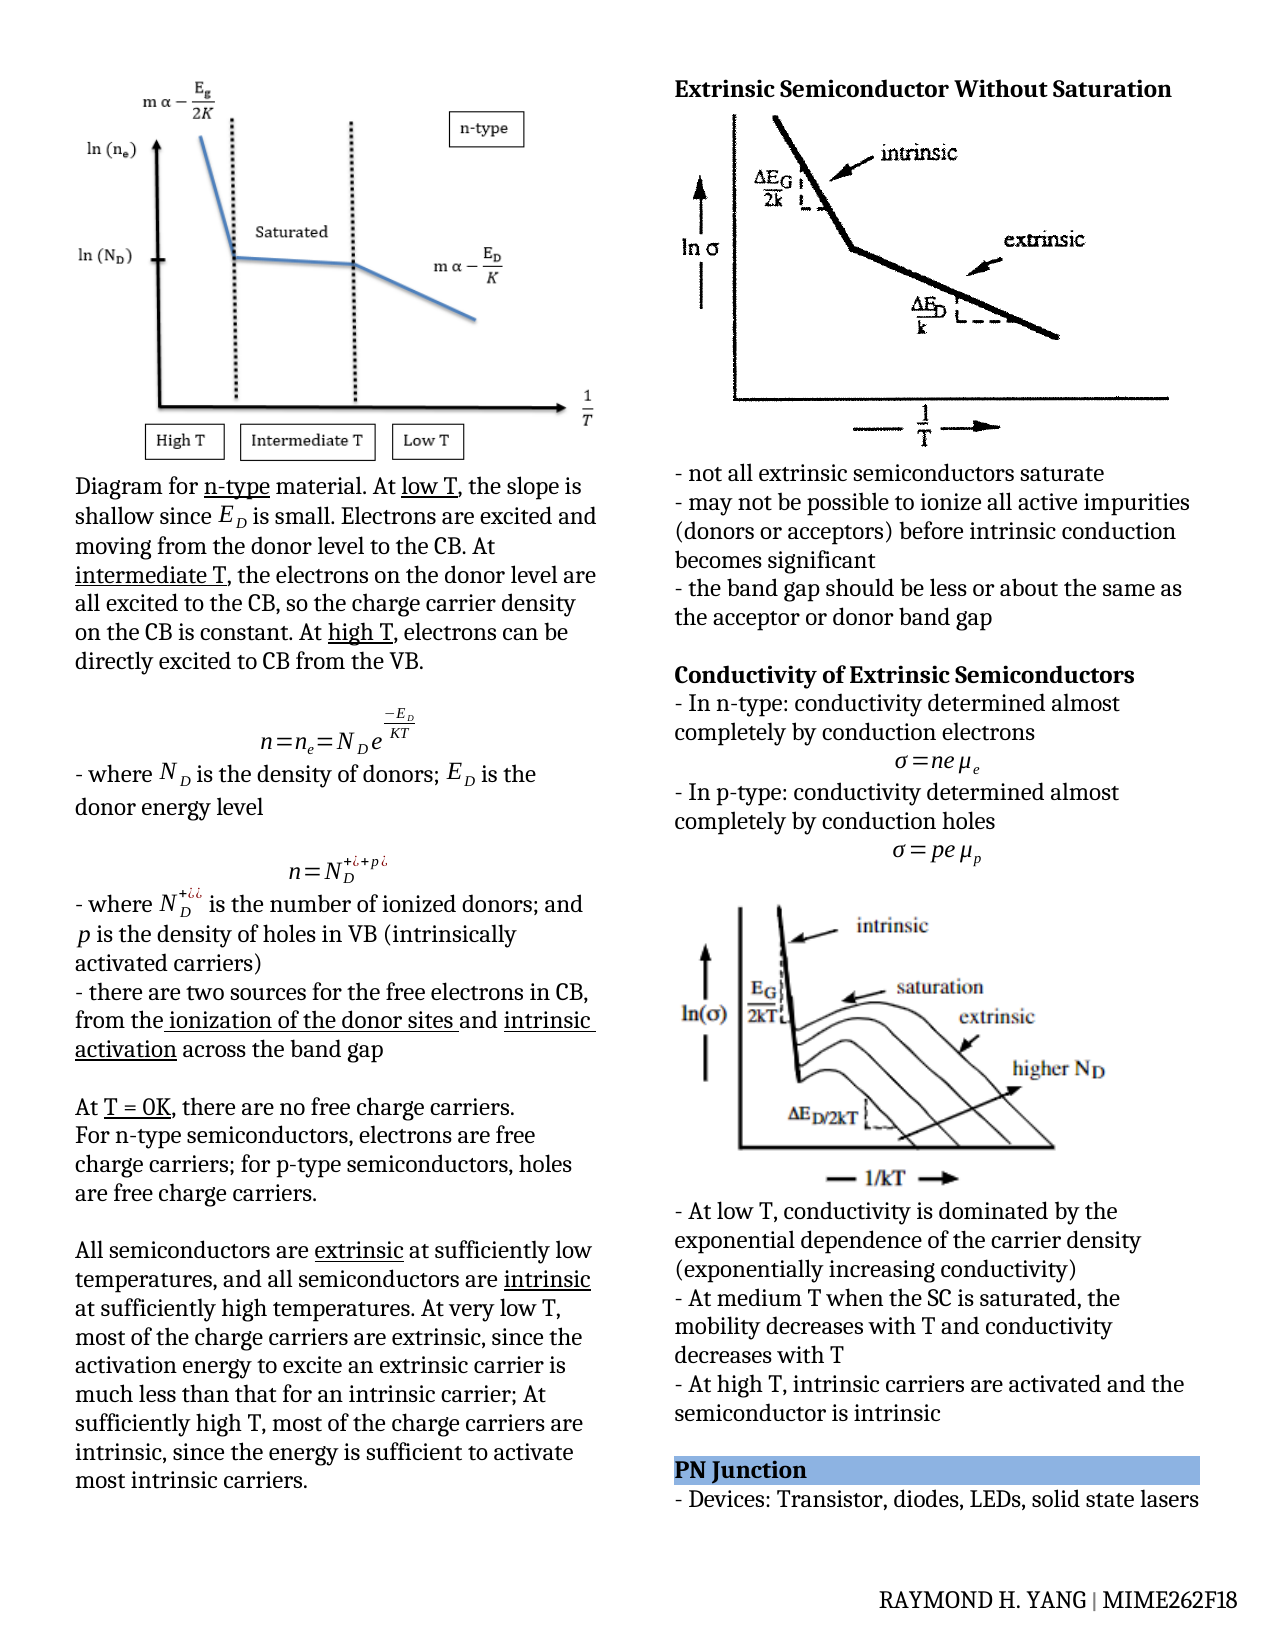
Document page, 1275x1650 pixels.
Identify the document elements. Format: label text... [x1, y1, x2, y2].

text - At low T, conductivity is dominated by the exponential dependence of the carrier density (exponentially increasing conductivity) [674, 1197, 1200, 1283]
text - may not be possible to ionize all active impurities (donors or acceptors) before intrinsic conduction becomes significant [674, 488, 1200, 574]
text For n-type semiconductors, electrons are free charge carriers; for p-type semiconductors, holes are free charge carriers. [75, 1121, 601, 1208]
picture [674, 895, 1117, 1198]
picture [674, 103, 1180, 460]
text - where is the number of ionized donors; and is the density of holes in VB (intrinsically activated carriers) [75, 888, 601, 978]
text At T = 0K, there are no free charge carriers. [75, 1093, 601, 1121]
text - In n-type: conductivity determined almost completely by conduction electrons [674, 689, 1200, 747]
text - In p-type: conductivity determined almost completely by conduction holes [674, 778, 1200, 836]
text - where is the density of donors; is the donor energy level [75, 758, 601, 821]
text - At medium T when the SC is saturated, the mobility decreases with T and conductivity decreases with T [674, 1283, 1200, 1370]
picture [75, 75, 601, 472]
text - the band gap should be less or about the same as the acceptor or donor band gap [674, 574, 1200, 632]
text PN Junction [674, 1456, 1200, 1485]
text - Devices: Transistor, diodes, LEDs, solid state lasers [674, 1485, 1200, 1513]
text - there are two sources for the free electrons in CB, from the ionization of the donor sites and intrinsic activation across the band gap [75, 978, 601, 1064]
text All semiconductors are extrinsic at sufficiently low temperatures, and all semiconductors are intrinsic at sufficiently high temperatures. At very low T, most of the charge carriers are extrinsic, since the activation energy to excite an extrinsic carrier is much less than that for an intrinsic carrier; At sufficiently high T, most of the charge carriers are intrinsic, since the energy is sufficient to activate most intrinsic carriers. [75, 1236, 601, 1495]
text Conductivity of Extrinsic Semiconductors [674, 661, 1200, 689]
text - At high T, intrinsic carriers are activated and the semiconductor is intrinsic [674, 1370, 1200, 1427]
text Extrinsic Semiconductor Without Saturation [674, 75, 1200, 104]
text Diagram for n-type material. At low T, the slope is shallow since is small. Electrons are excited and moving from the donor level to the CB. At intermediate T, the electrons on the donor level are all excited to the CB, so the charge carrier density on the CB is constant. At high T, electrons can be directly excited to CB from the VB. [75, 472, 601, 676]
text - not all extrinsic semiconductors saturate [674, 459, 1200, 488]
